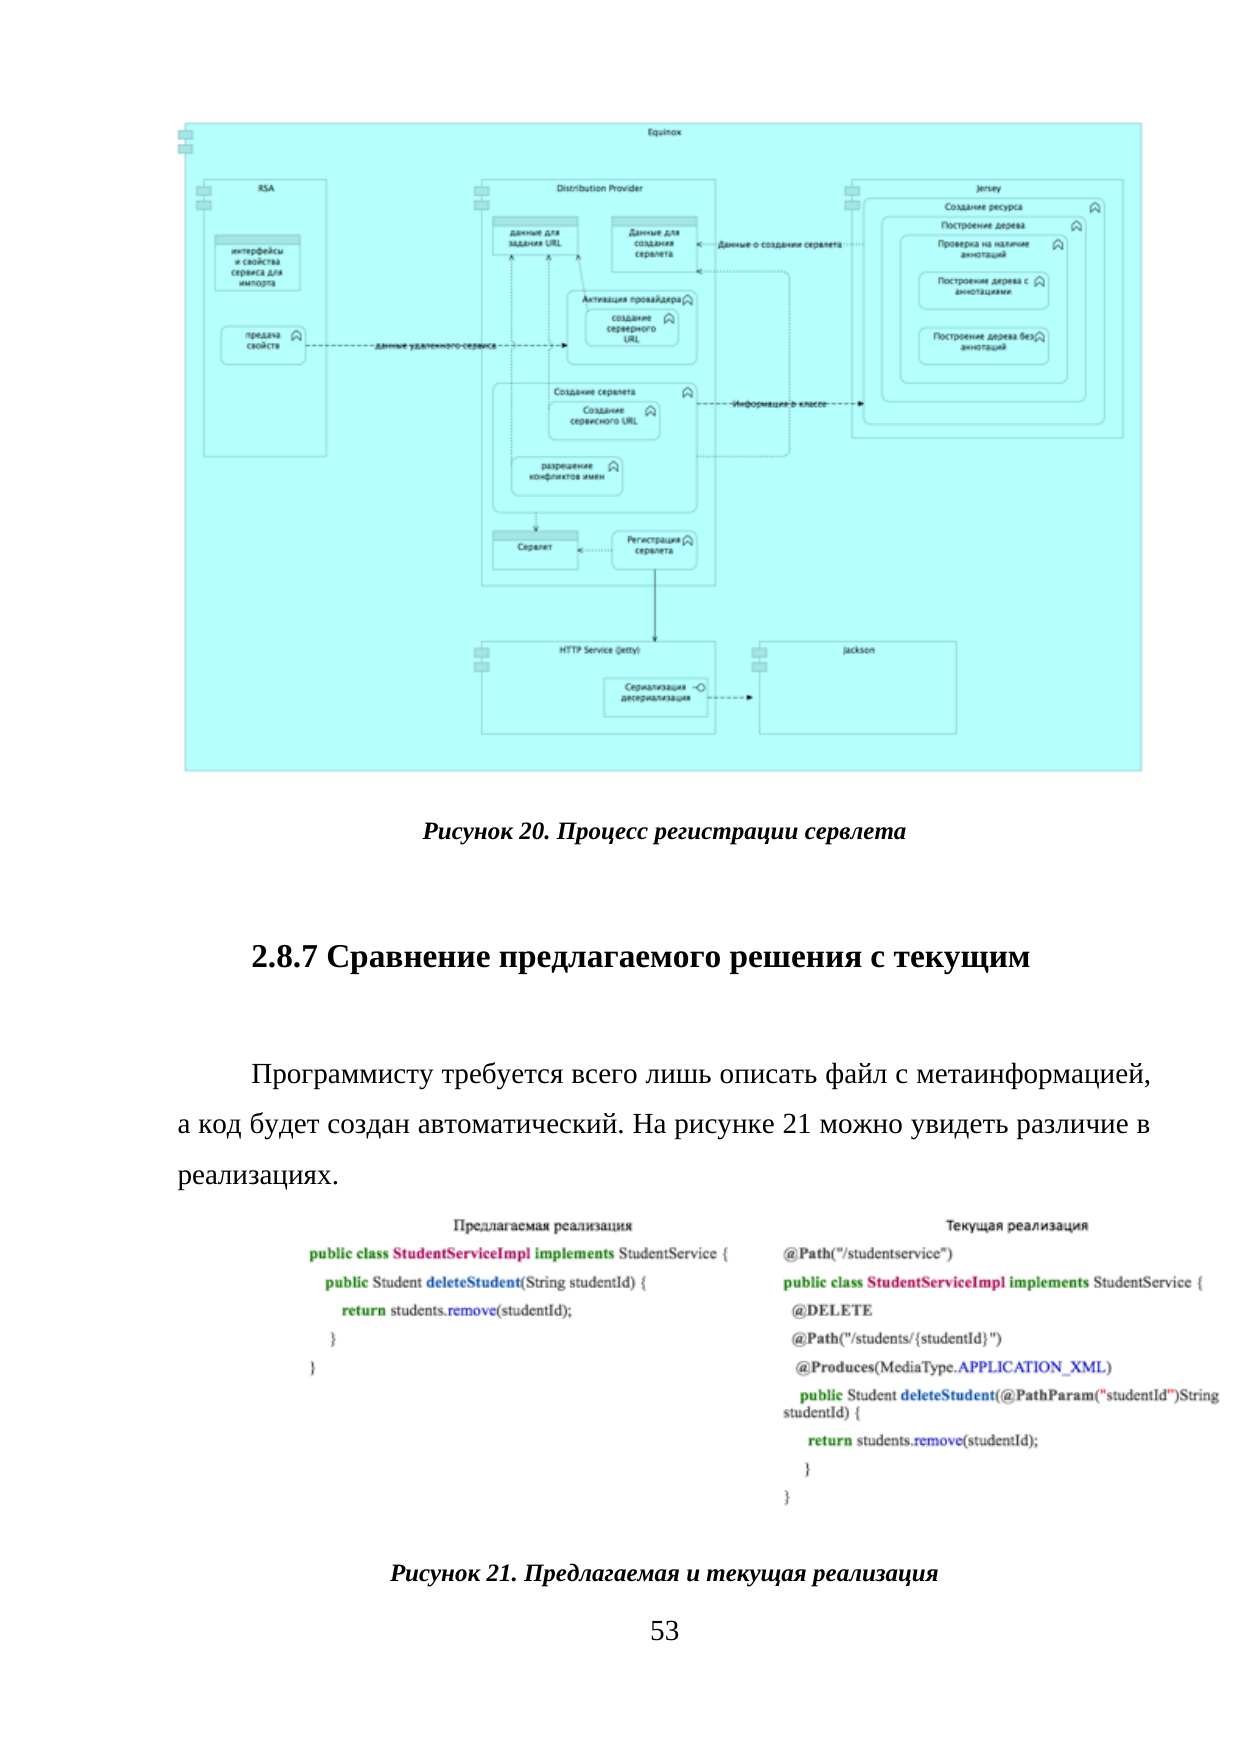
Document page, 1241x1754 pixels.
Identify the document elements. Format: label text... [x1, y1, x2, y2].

text Программисту требуется всего лишь описать файл с метаинформацией, а код будет создан автоматический. На рисунке 21 можно увидеть различие в реализациях. [177, 1056, 1152, 1191]
text Рисунок 21. Предлагаемая и текущая реализация [177, 1558, 1152, 1587]
text Рисунок 20. Процесс регистрации сервлета [177, 816, 1152, 845]
picture [296, 1207, 1238, 1542]
picture [177, 118, 1151, 779]
subtitle Сравнение предлагаемого решения с текущим [251, 936, 1152, 975]
